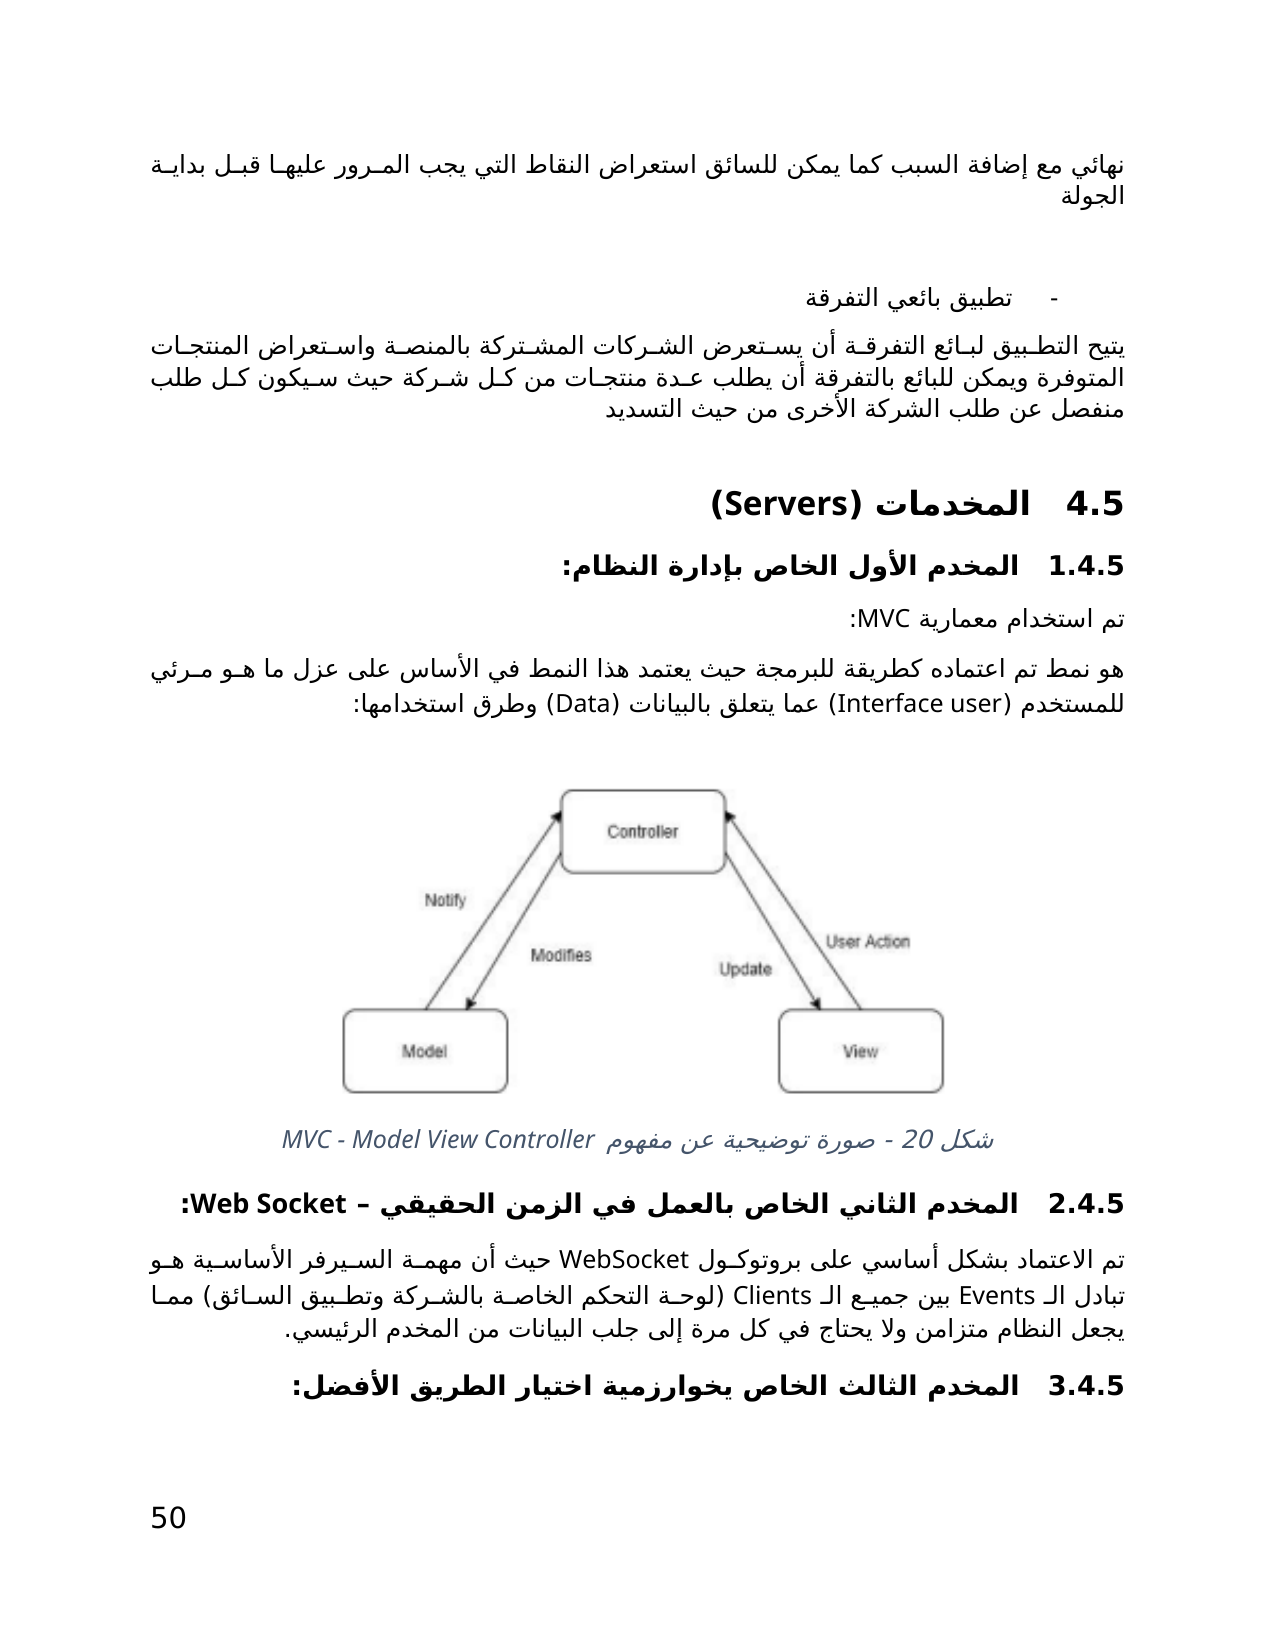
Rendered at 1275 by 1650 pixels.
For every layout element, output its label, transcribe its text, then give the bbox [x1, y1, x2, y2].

text تم الاعتماد بشكل أساسي على بروتوكول WebSocket حيث أن مهمة السيرفر الأساسية هو تبادل الـ Events بين جميع الـ Clients (لوحة التحكم الخاصة بالشركة وتطبيق السائق) مما يجعل النظام متزامن ولا يحتاج في كل مرة إلى جلب البيانات من المخدم الرئيسي. [150, 1241, 1125, 1343]
picture [311, 747, 964, 1106]
list تطبيق بائعي التفرقة [150, 283, 1050, 312]
title 4.5 المخدمات (Servers) [150, 480, 1125, 525]
title 1.4.5 المخدم الأول الخاص بإدارة النظام: [150, 550, 1125, 582]
text هو نمط تم اعتماده كطريقة للبرمجة حيث يعتمد هذا النمط في الأساس على عزل ما هو مرئي للمستخدم (Interface user) عما يتعلق بالبيانات (Data) وطرق استخدامها: [150, 654, 1125, 720]
title 2.4.5 المخدم الثاني الخاص بالعمل في الزمن الحقيقي – Web Socket: [150, 1185, 1125, 1222]
title 3.4.5 المخدم الثالث الخاص يخوارزمية اختيار الطريق الأفضل: [150, 1370, 1125, 1402]
text تم استخدام معمارية MVC: [150, 601, 1125, 635]
text يتيح التطبيق لبائع التفرقة أن يستعرض الشركات المشتركة بالمنصة واستعراض المنتجات المتوفرة ويمكن للبائع بالتفرقة أن يطلب عدة منتجات من كل شركة حيث سيكون كل طلب منفصل عن طلب الشركة الأخرى من حيث التسديد [150, 331, 1125, 423]
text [150, 150, 1125, 211]
